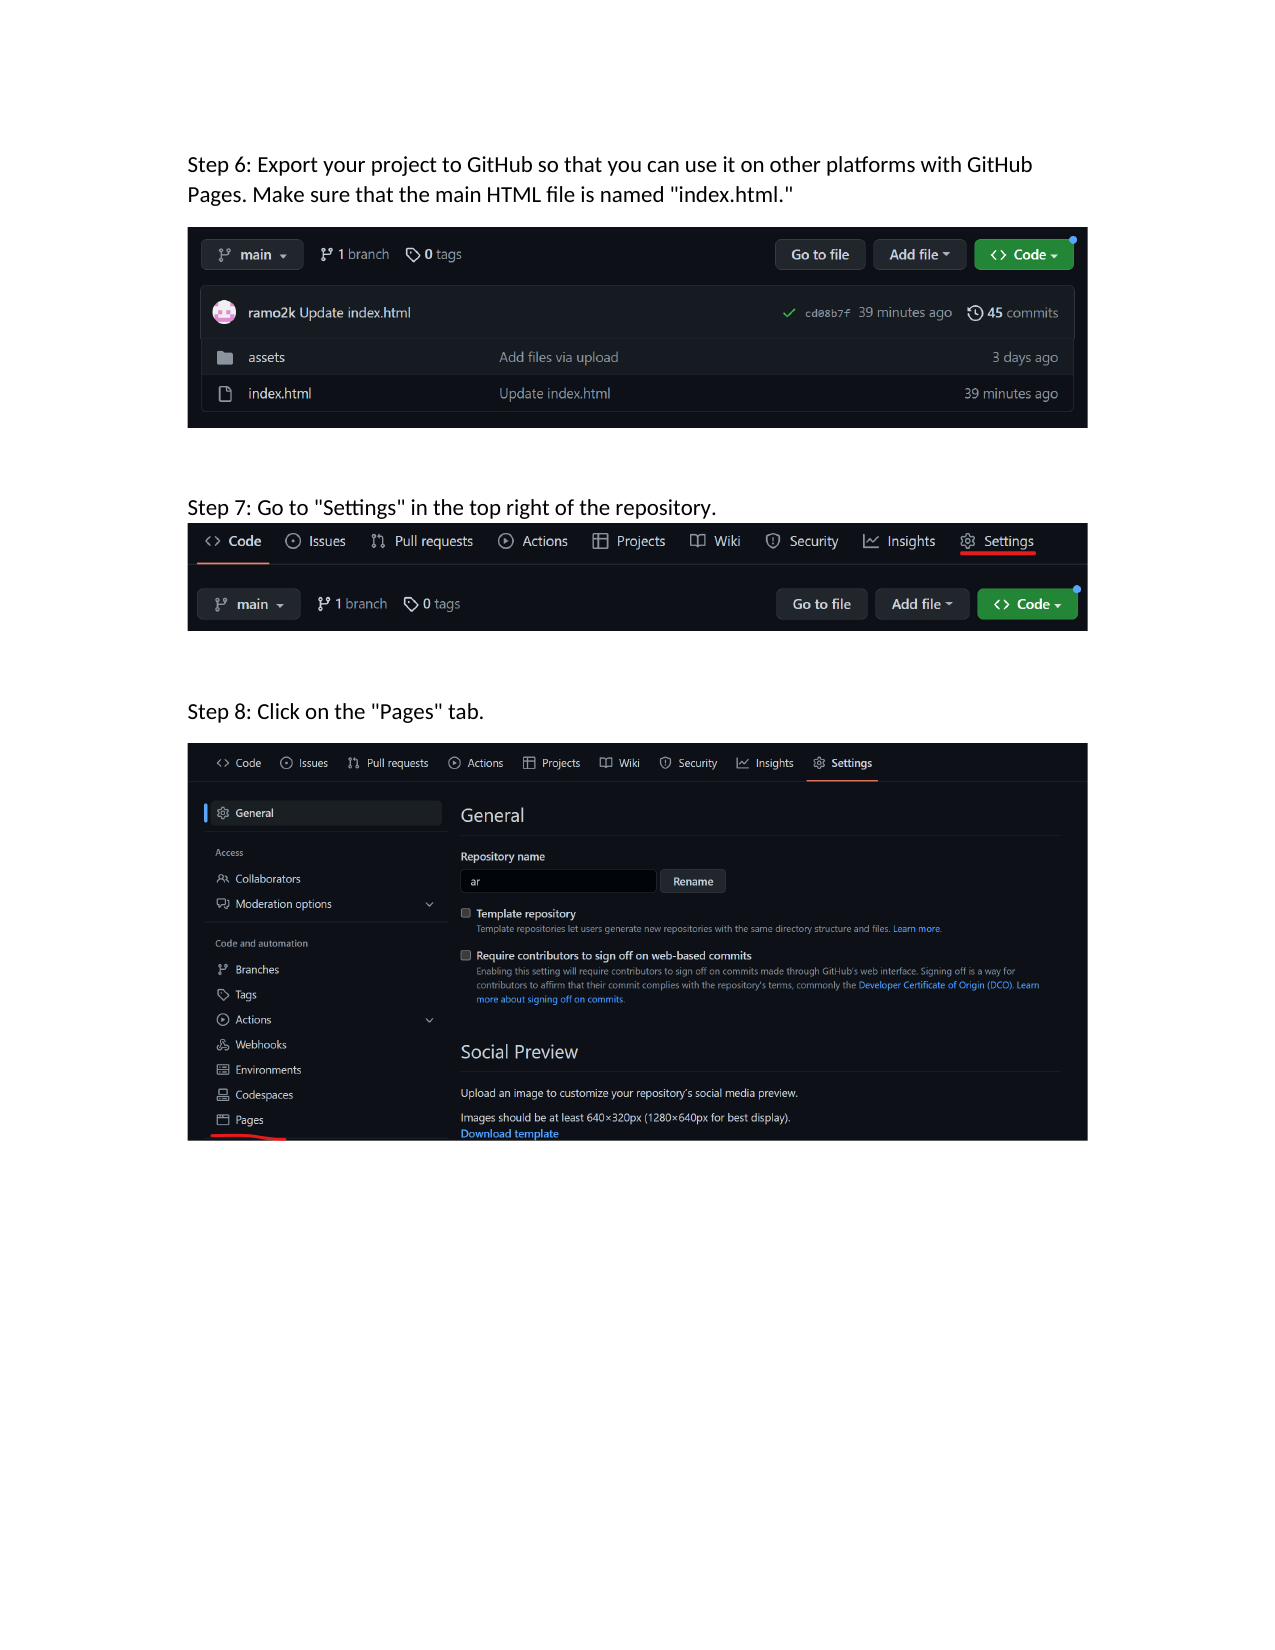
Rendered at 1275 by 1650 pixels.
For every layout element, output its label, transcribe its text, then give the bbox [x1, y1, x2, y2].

picture [187, 227, 1088, 428]
text Step 8: Click on the "Pages" tab. [187, 697, 1087, 725]
picture [187, 523, 1088, 631]
text Step 6: Export your project to GitHub so that you can use it on other platforms with GitHub Pages. Make sure that the main HTML file is named "index.html." [187, 150, 1087, 208]
picture [187, 743, 1088, 1141]
text Step 7: Go to "Settings" in the top right of the repository. [187, 493, 1087, 523]
